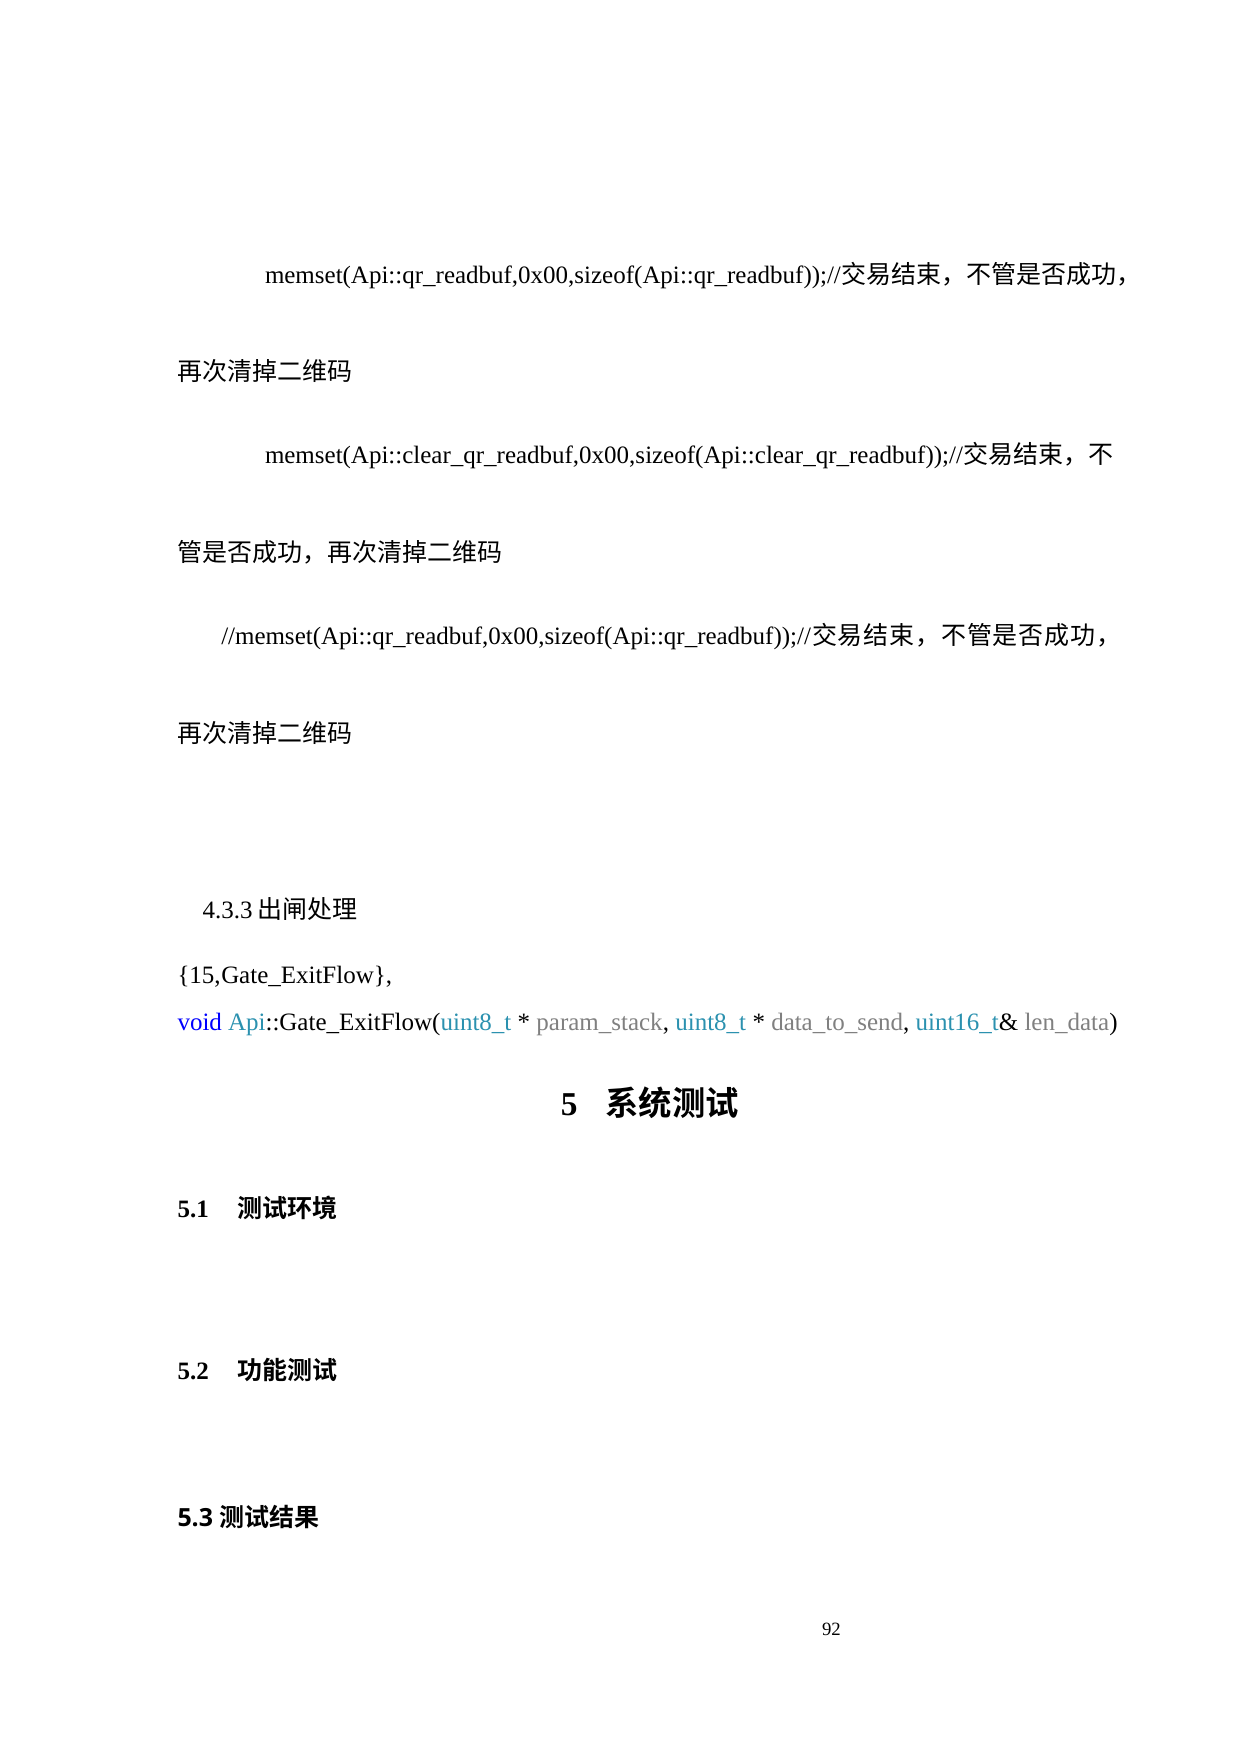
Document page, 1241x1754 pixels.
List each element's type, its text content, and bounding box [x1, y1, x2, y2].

text {15, Gate_ExitFlow}, [177, 959, 1122, 991]
text memset(Api::qr_readbuf,0x00,sizeof(Api::qr_readbuf));//交易结束，不管是否成功，再次清掉二维码 [177, 240, 1122, 402]
text 4.3.3出闸处理 [177, 876, 1122, 941]
text 5.3 测试结果 [177, 1483, 1122, 1548]
text memset(Api::clear_qr_readbuf,0x00,sizeof(Api::clear_qr_readbuf));//交易结束，不管是否成功，再次清掉二维码 [177, 421, 1122, 583]
subtitle 系统测试 [177, 1069, 1122, 1134]
text void Api::Gate_ExitFlow(uint8_t * param_stack, uint8_t * data_to_send, uint16_t& len_data) [177, 1006, 1122, 1038]
subtitle 功能测试 [177, 1336, 1122, 1401]
text //memset(Api::qr_readbuf,0x00,sizeof(Api::qr_readbuf));//交易结束，不管是否成功，再次清掉二维码 [177, 601, 1122, 764]
subtitle 测试环境 [177, 1174, 1122, 1239]
